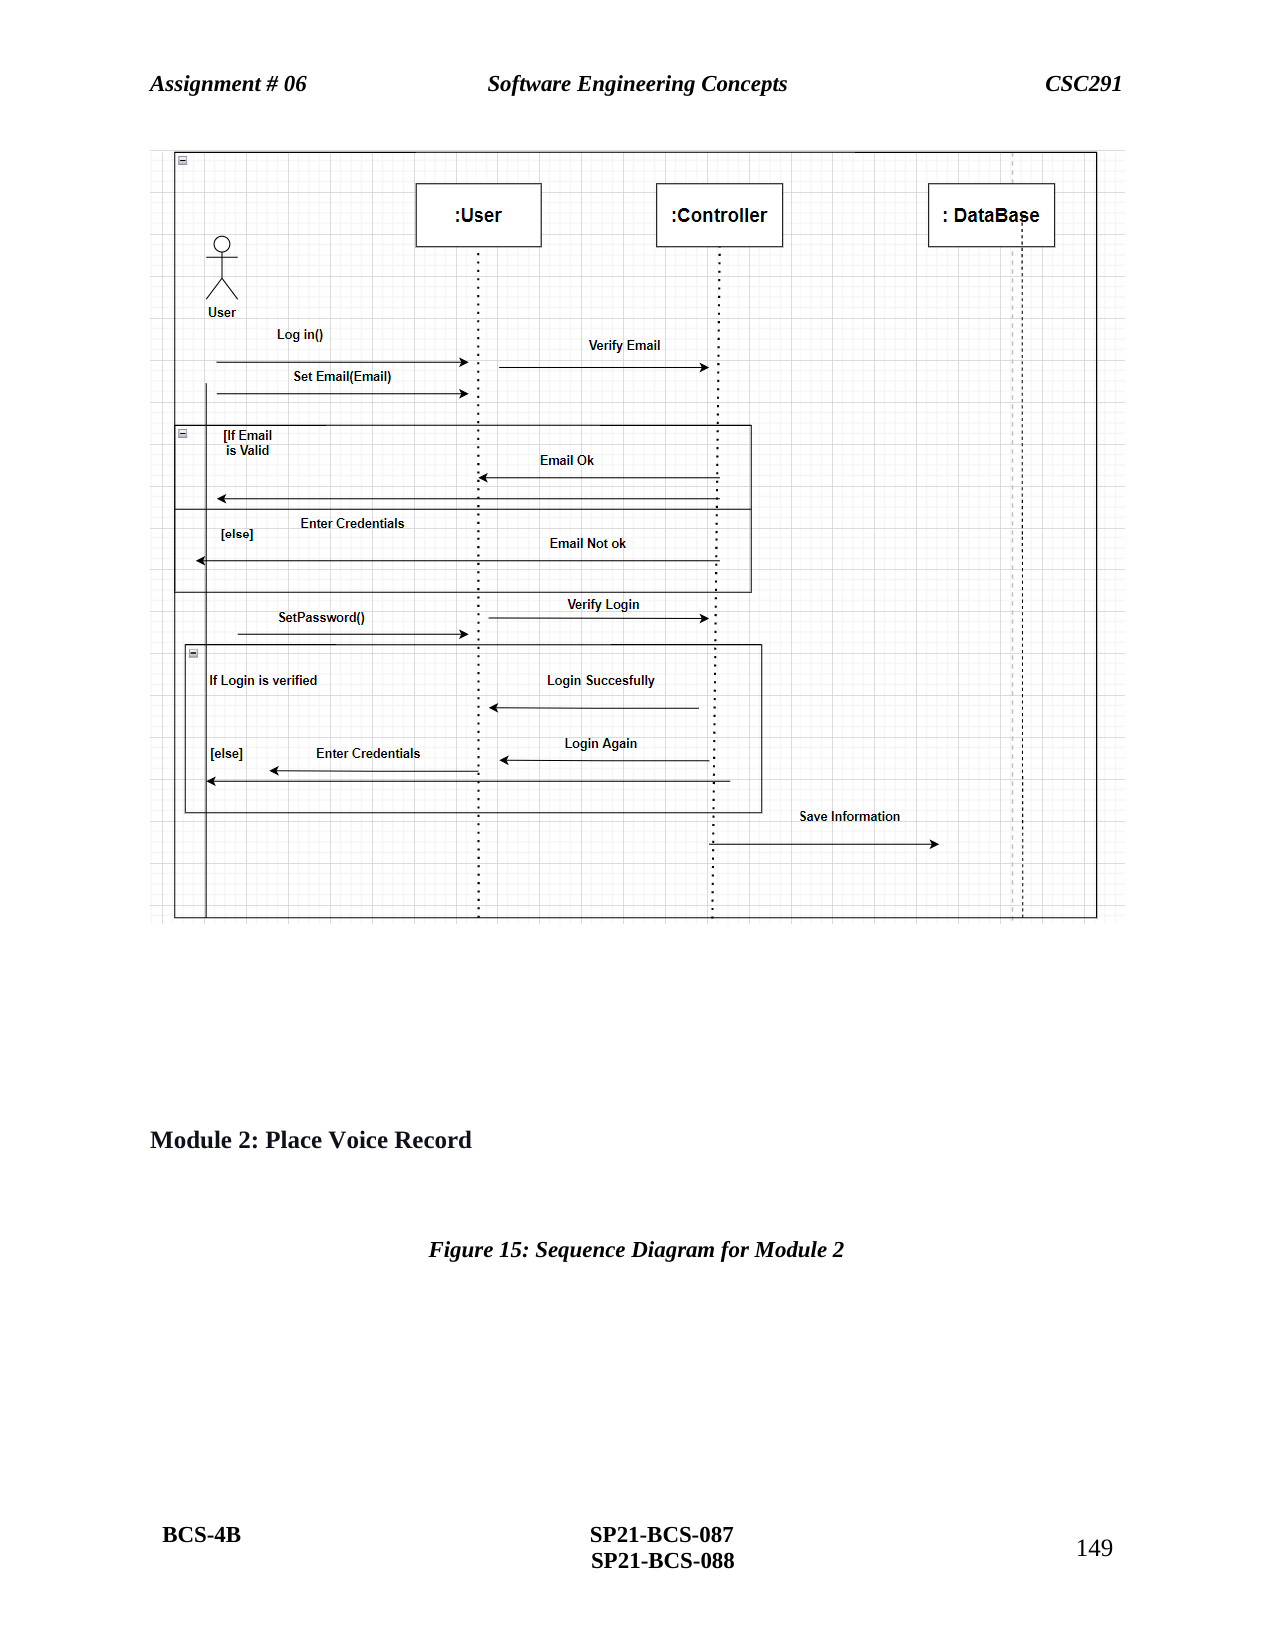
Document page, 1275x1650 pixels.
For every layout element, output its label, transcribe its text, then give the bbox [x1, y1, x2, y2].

text Module 2: Place Voice Record [150, 1125, 1125, 1154]
picture [150, 150, 1125, 924]
text Figure 15: Sequence Diagram for Module 2 [150, 1236, 1125, 1263]
